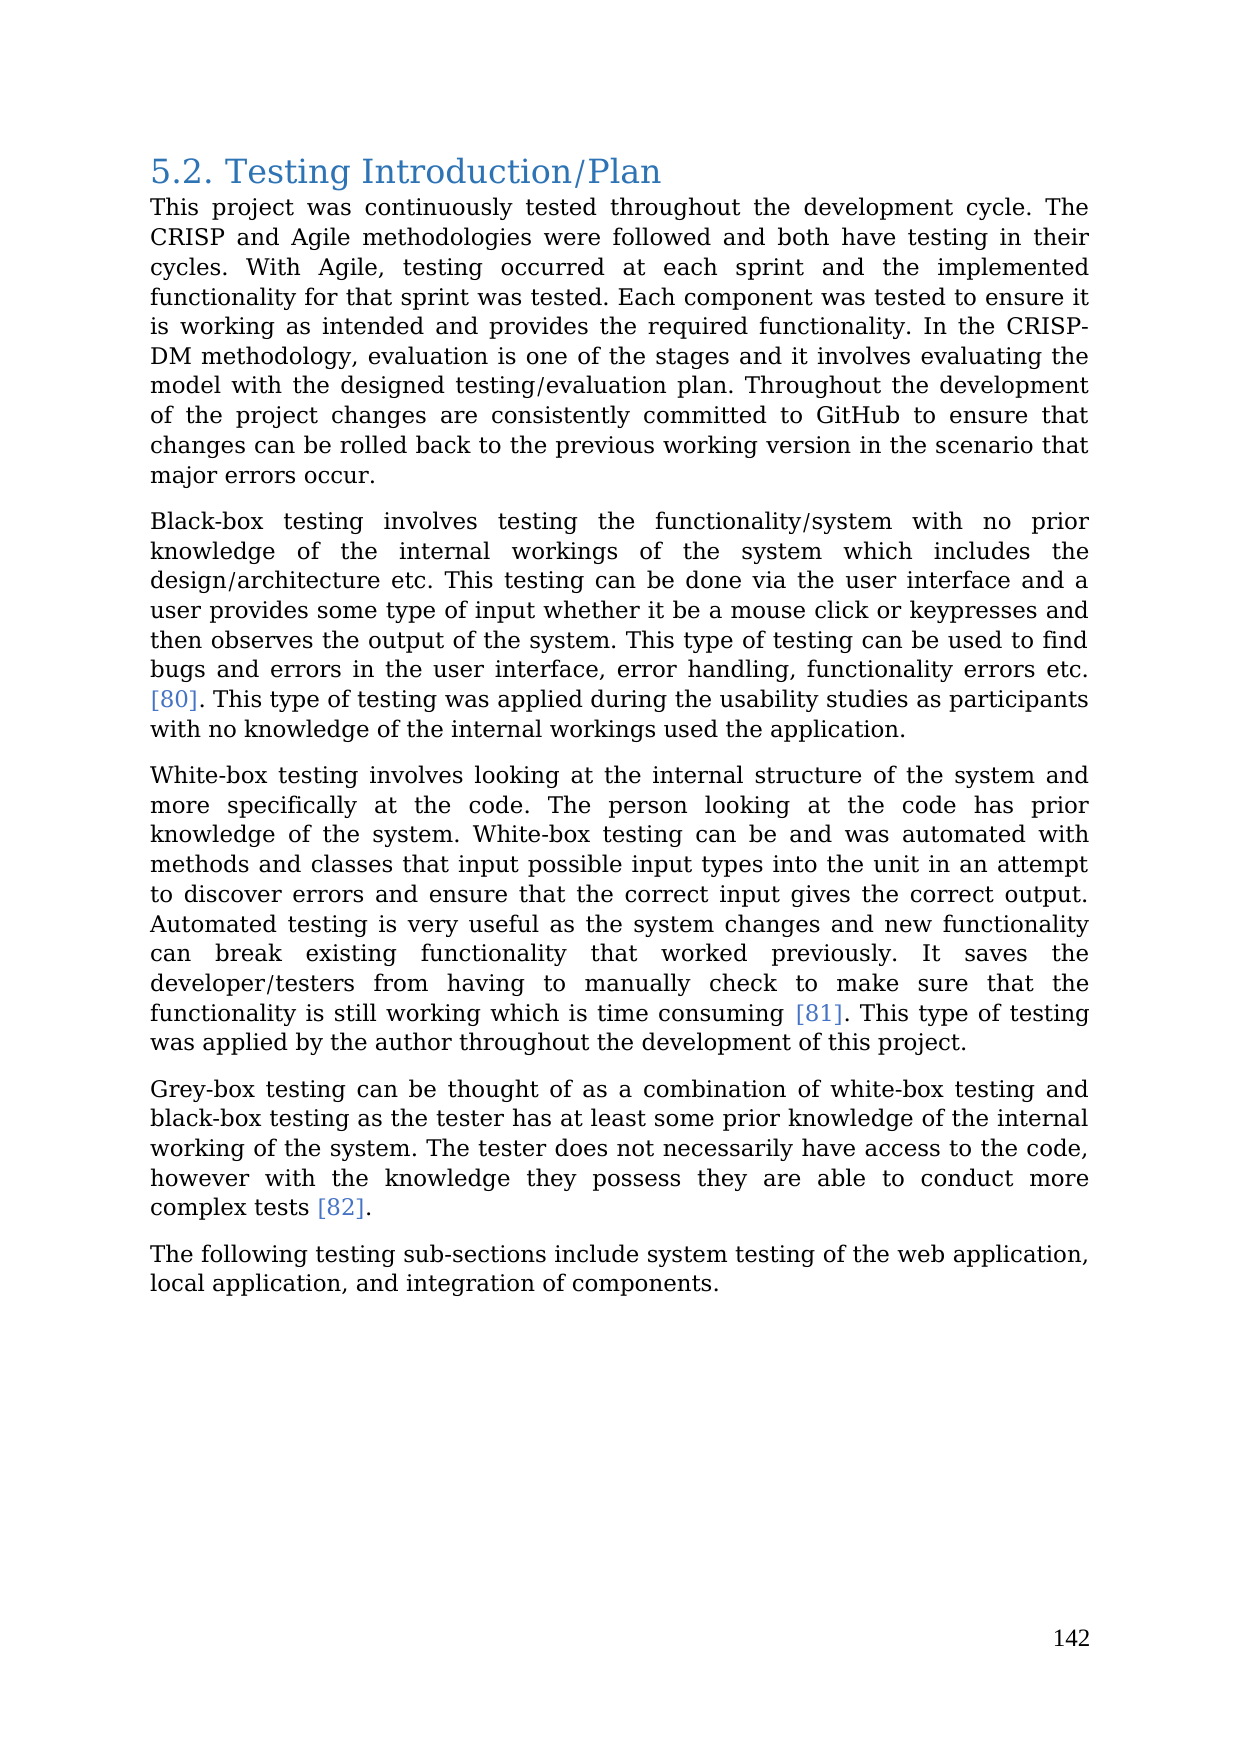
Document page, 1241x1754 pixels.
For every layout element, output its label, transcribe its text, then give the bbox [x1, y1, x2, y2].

text White-box testing involves looking at the internal structure of the system and more specifically at the code. The person looking at the code has prior knowledge of the system. White-box testing can be and was automated with methods and classes that input possible input types into the unit in an attempt to discover errors and ensure that the correct input gives the correct output. Automated testing is very useful as the system changes and new functionality can break existing functionality that worked previously. It saves the developer/testers from having to manually check to make sure that the functionality is still working which is time consuming [81]. This type of testing was applied by the author throughout the development of this project. [150, 761, 1090, 1056]
text This project was continuously tested throughout the development cycle. The CRISP and Agile methodologies were followed and both have testing in their cycles. With Agile, testing occurred at each sprint and the implemented functionality for that sprint was tested. Each component was tested to ensure it is working as intended and provides the required functionality. In the CRISP-DM methodology, evaluation is one of the stages and it involves evaluating the model with the designed testing/evaluation plan. Throughout the development of the project changes are consistently committed to GitHub to ensure that changes can be rolled back to the previous working version in the scenario that major errors occur. [150, 193, 1090, 488]
text Black-box testing involves testing the functionality/system with no prior knowledge of the internal workings of the system which includes the design/architecture etc. This testing can be done via the user interface and a user provides some type of input whether it be a mouse click or keypresses and then observes the output of the system. This type of testing can be used to find bugs and errors in the user interface, error handling, functionality errors etc. [80]. This type of testing was applied during the usability studies as participants with no knowledge of the internal workings used the application. [150, 507, 1090, 742]
text The following testing sub-sections include system testing of the web application, local application, and integration of components. [150, 1239, 1090, 1297]
text Grey-box testing can be thought of as a combination of white-box testing and black-box testing as the tester has at least some prior knowledge of the internal working of the system. The tester does not necessarily have access to the code, however with the knowledge they possess they are able to conduct more complex tests [82]. [150, 1074, 1090, 1221]
subtitle Testing Introduction/Plan [150, 150, 1090, 190]
